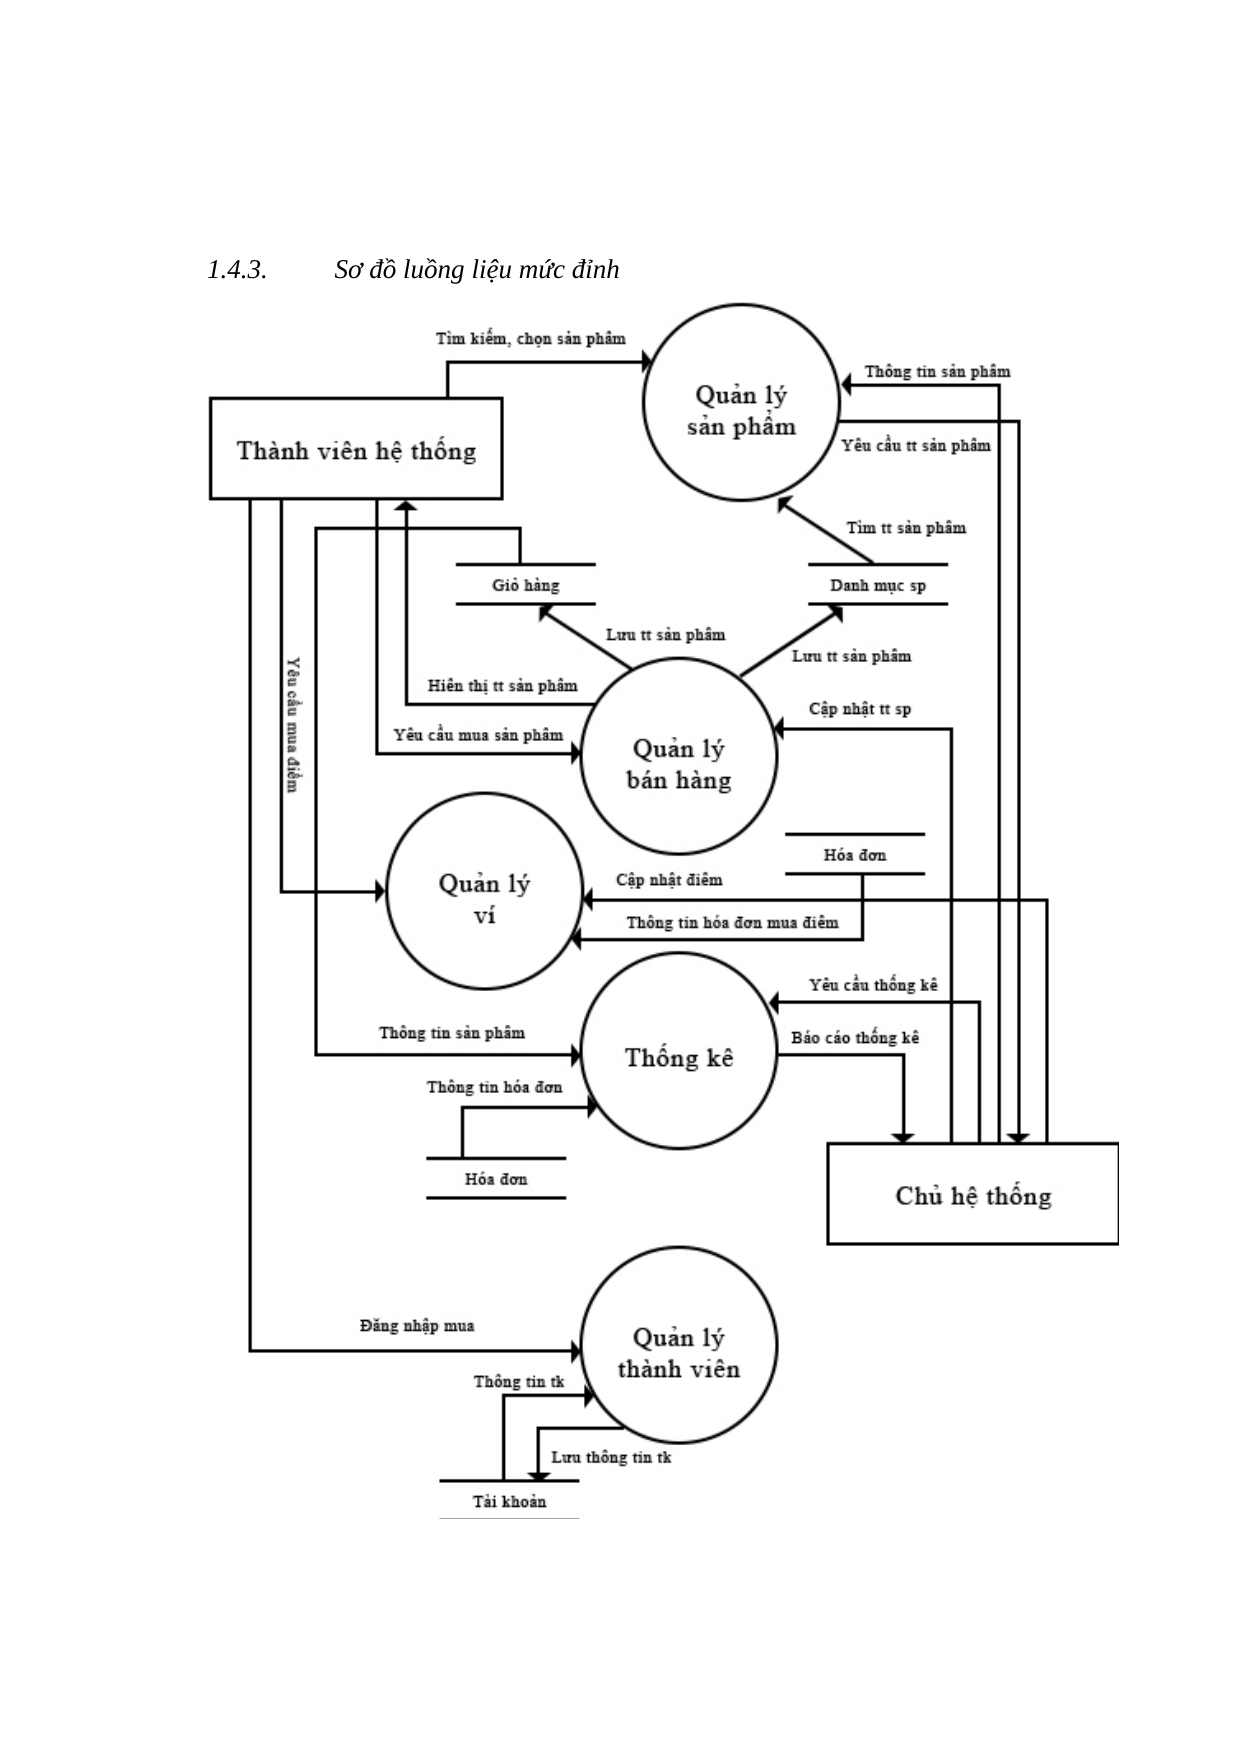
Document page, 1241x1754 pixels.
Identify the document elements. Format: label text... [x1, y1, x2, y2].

picture [206, 300, 1119, 1519]
text Sơ đồ luồng liệu mức đỉnh [207, 253, 1027, 284]
